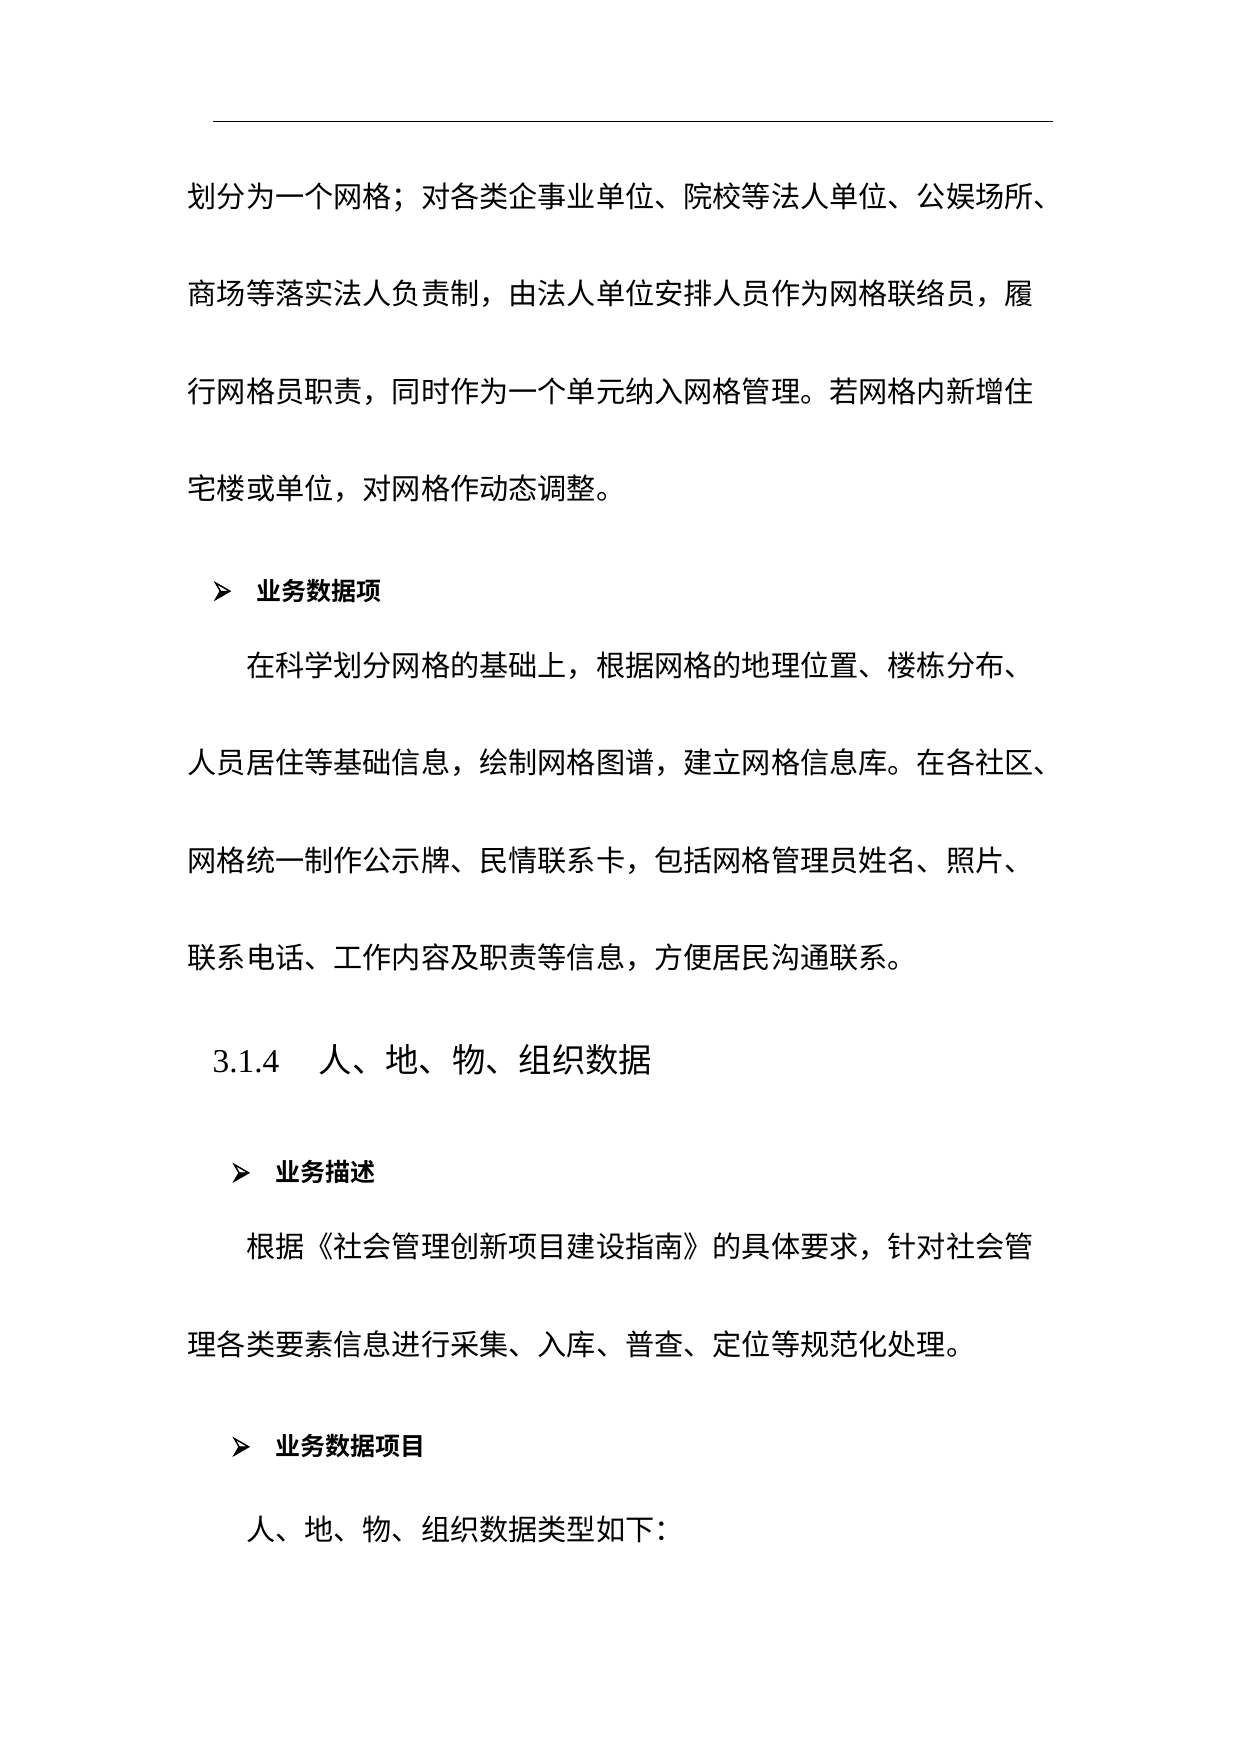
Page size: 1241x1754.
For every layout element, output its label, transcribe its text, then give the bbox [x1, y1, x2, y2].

text 根据《社会管理创新项目建设指南》的具体要求，针对社会管理各类要素信息进行采集、入库、普查、定位等规范化处理。 [187, 1212, 1053, 1375]
list 业务数据项目 [231, 1412, 1053, 1477]
text 在科学划分网格的基础上，根据网格的地理位置、楼栋分布、人员居住等基础信息，绘制网格图谱，建立网格信息库。在各社区、网格统一制作公示牌、民情联系卡，包括网格管理员姓名、照片、联系电话、工作内容及职责等信息，方便居民沟通联系。 [187, 631, 1053, 988]
list 业务数据项 [212, 557, 1053, 622]
list 业务描述 [231, 1138, 1053, 1203]
subtitle 人、地、物、组织数据 [212, 1026, 1053, 1091]
text 人、地、物、组织数据类型如下： [187, 1496, 1053, 1561]
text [187, 162, 1053, 519]
